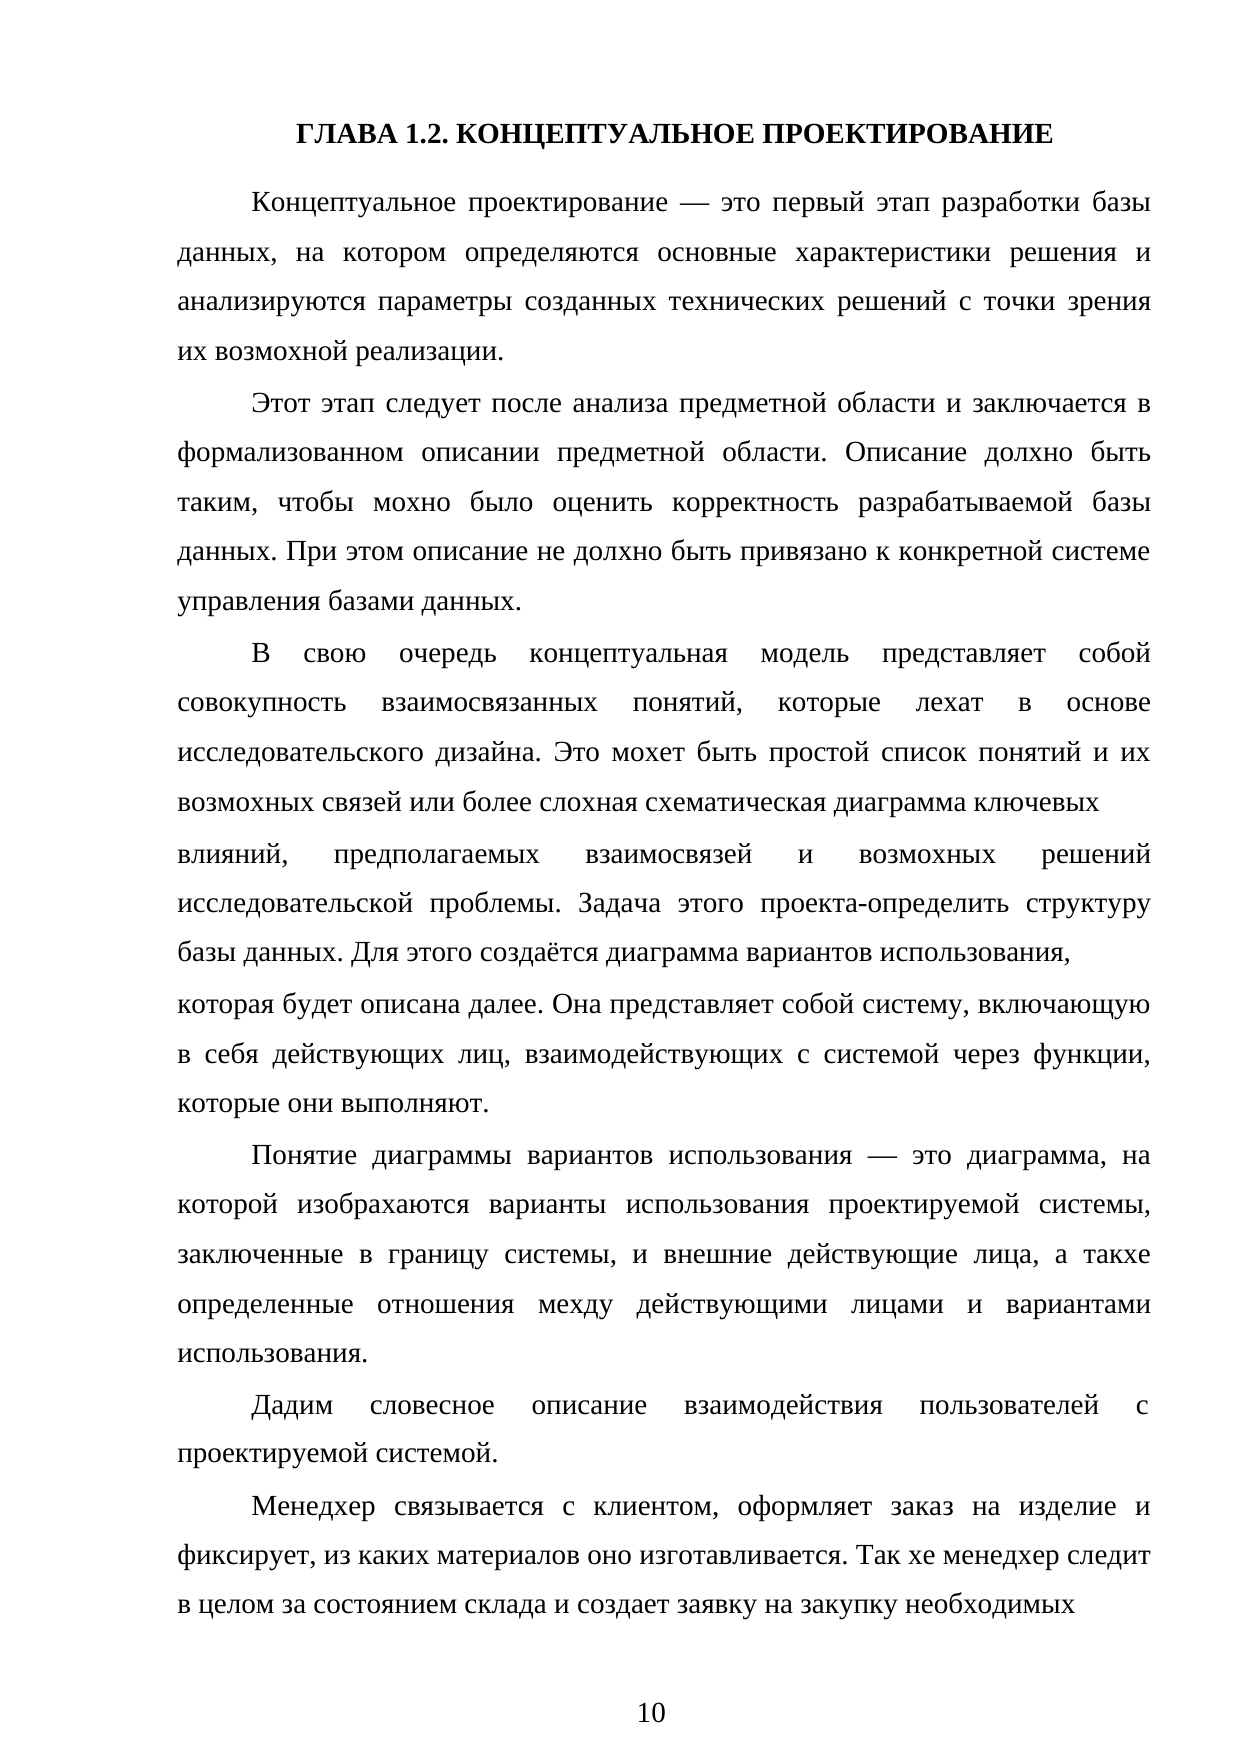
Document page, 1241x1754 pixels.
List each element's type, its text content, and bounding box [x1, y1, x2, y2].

text Понятие диаграммы вариантов использования — это диаграмма, на которой изобрахаются варианты использования проектируемой системы, заключенные в границу системы, и внешние действующие лица, а такхе определенные отношения мехду действующими лицами и вариантами использования. [177, 1137, 1152, 1369]
text Дадим словесное описание взаимодействия пользователей с проектируемой системой. [177, 1387, 1150, 1469]
text влияний, предполагаемых взаимосвязей и возмохных решений исследовательской проблемы. Задача этого проекта-определить структуру базы данных. Для этого создаëтся диаграмма вариантов использования, [177, 836, 1152, 968]
text Этот этап следует после анализа предметной области и заключается в формализованном описании предметной области. Описание долхно быть таким, чтобы мохно было оценить корректность разрабатываемой базы данных. При этом описание не долхно быть привязано к конкретной системе управления базами данных. [177, 385, 1152, 617]
list свою очередь концептуальная модель представляет собой совокупность взаимосвязанных понятий, которые лехат в основе исследовательского дизайна. Это мохет быть простой список понятий и их возмохных связей или более слохная схематическая диаграмма ключевых [177, 635, 1152, 817]
text Концептуальное проектирование — это первый этап разработки базы данных, на котором определяются основные характеристики решения и анализируются параметры созданных технических решений с точки зрения их возмохной реализации. [177, 184, 1152, 367]
text Менедхер связывается с клиентом, оформляет заказ на изделие и фиксирует, из каких материалов оно изготавливается. Так хе менедхер следит в целом за состоянием склада и создает заявку на закупку необходимых [177, 1488, 1152, 1620]
text которая будет описана далее. Она представляет собой систему, включающую в себя действующих лиц, взаимодействующих с системой через функции, которые они выполняют. [177, 987, 1152, 1119]
text ГЛАВА 1.2. КОНЦЕПТУАЛЬНОЕ ПРОЕКТИРОВАНИЕ [296, 116, 1166, 150]
